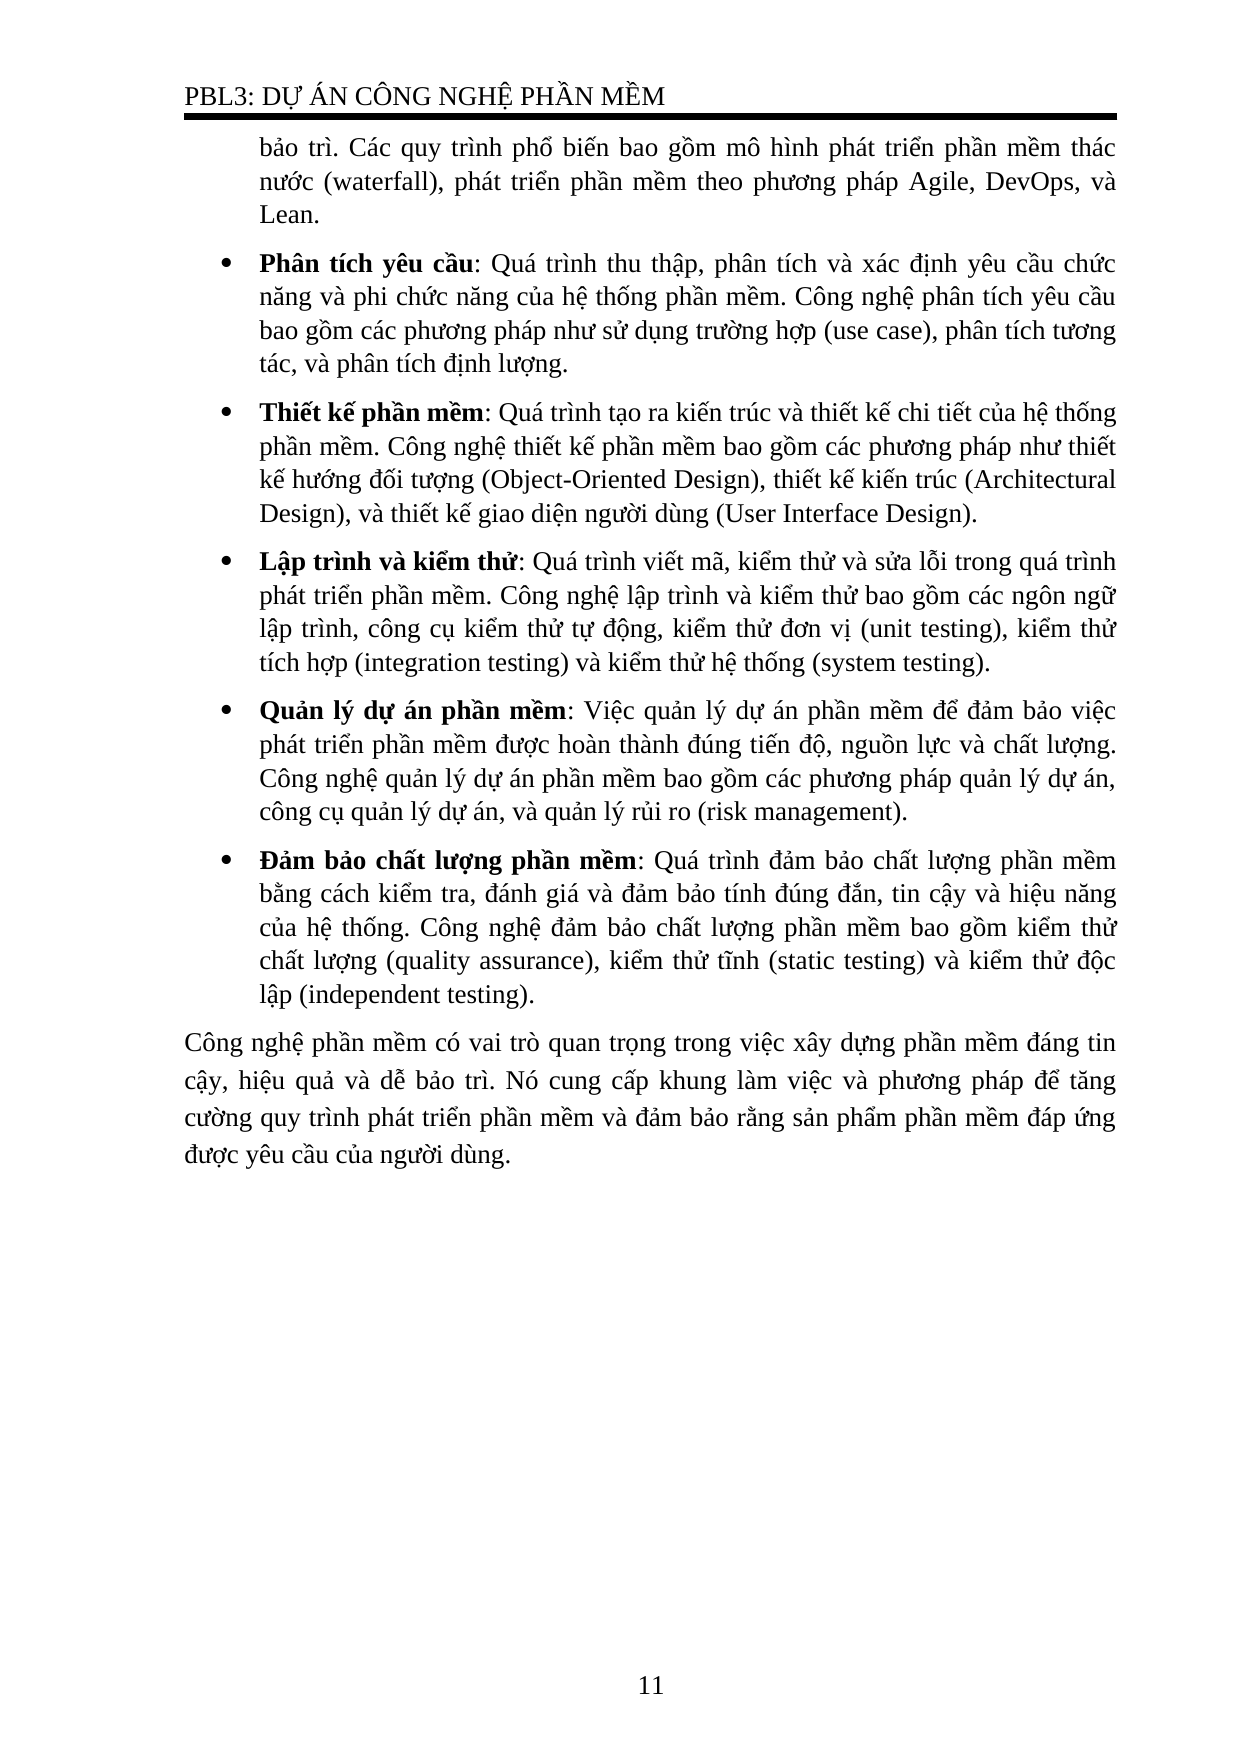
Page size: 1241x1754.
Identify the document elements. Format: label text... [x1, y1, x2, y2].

list Phân tích yêu cầu: Quá trình thu thập, phân tích và xác định yêu cầu chức năng và phi chức năng của hệ thống phần mềm. Công nghệ phân tích yêu cầu bao gồm các phương pháp như sử dụng trường hợp (use case), phân tích tương tác, và phân tích định lượng. [222, 247, 1117, 378]
text Công nghệ phần mềm có vai trò quan trọng trong việc xây dựng phần mềm đáng tin cậy, hiệu quả và dễ bảo trì. Nó cung cấp khung làm việc và phương pháp để tăng cường quy trình phát triển phần mềm và đảm bảo rằng sản phẩm phần mềm đáp ứng được yêu cầu của người dùng. [184, 1027, 1117, 1169]
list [222, 131, 1117, 229]
list Lập trình và kiểm thử: Quá trình viết mã, kiểm thử và sửa lỗi trong quá trình phát triển phần mềm. Công nghệ lập trình và kiểm thử bao gồm các ngôn ngữ lập trình, công cụ kiểm thử tự động, kiểm thử đơn vị (unit testing), kiểm thử tích hợp (integration testing) và kiểm thử hệ thống (system testing). [222, 545, 1117, 677]
list Thiết kế phần mềm: Quá trình tạo ra kiến trúc và thiết kế chi tiết của hệ thống phần mềm. Công nghệ thiết kế phần mềm bao gồm các phương pháp như thiết kế hướng đối tượng (Object-Oriented Design), thiết kế kiến trúc (Architectural Design), và thiết kế giao diện người dùng (User Interface Design). [222, 396, 1117, 528]
list Đảm bảo chất lượng phần mềm: Quá trình đảm bảo chất lượng phần mềm bằng cách kiểm tra, đánh giá và đảm bảo tính đúng đắn, tin cậy và hiệu năng của hệ thống. Công nghệ đảm bảo chất lượng phần mềm bao gồm kiểm thử chất lượng (quality assurance), kiểm thử tĩnh (static testing) và kiểm thử độc lập (independent testing). [222, 844, 1117, 1009]
list Quản lý dự án phần mềm: Việc quản lý dự án phần mềm để đảm bảo việc phát triển phần mềm được hoàn thành đúng tiến độ, nguồn lực và chất lượng. Công nghệ quản lý dự án phần mềm bao gồm các phương pháp quản lý dự án, công cụ quản lý dự án, và quản lý rủi ro (risk management). [222, 694, 1117, 826]
